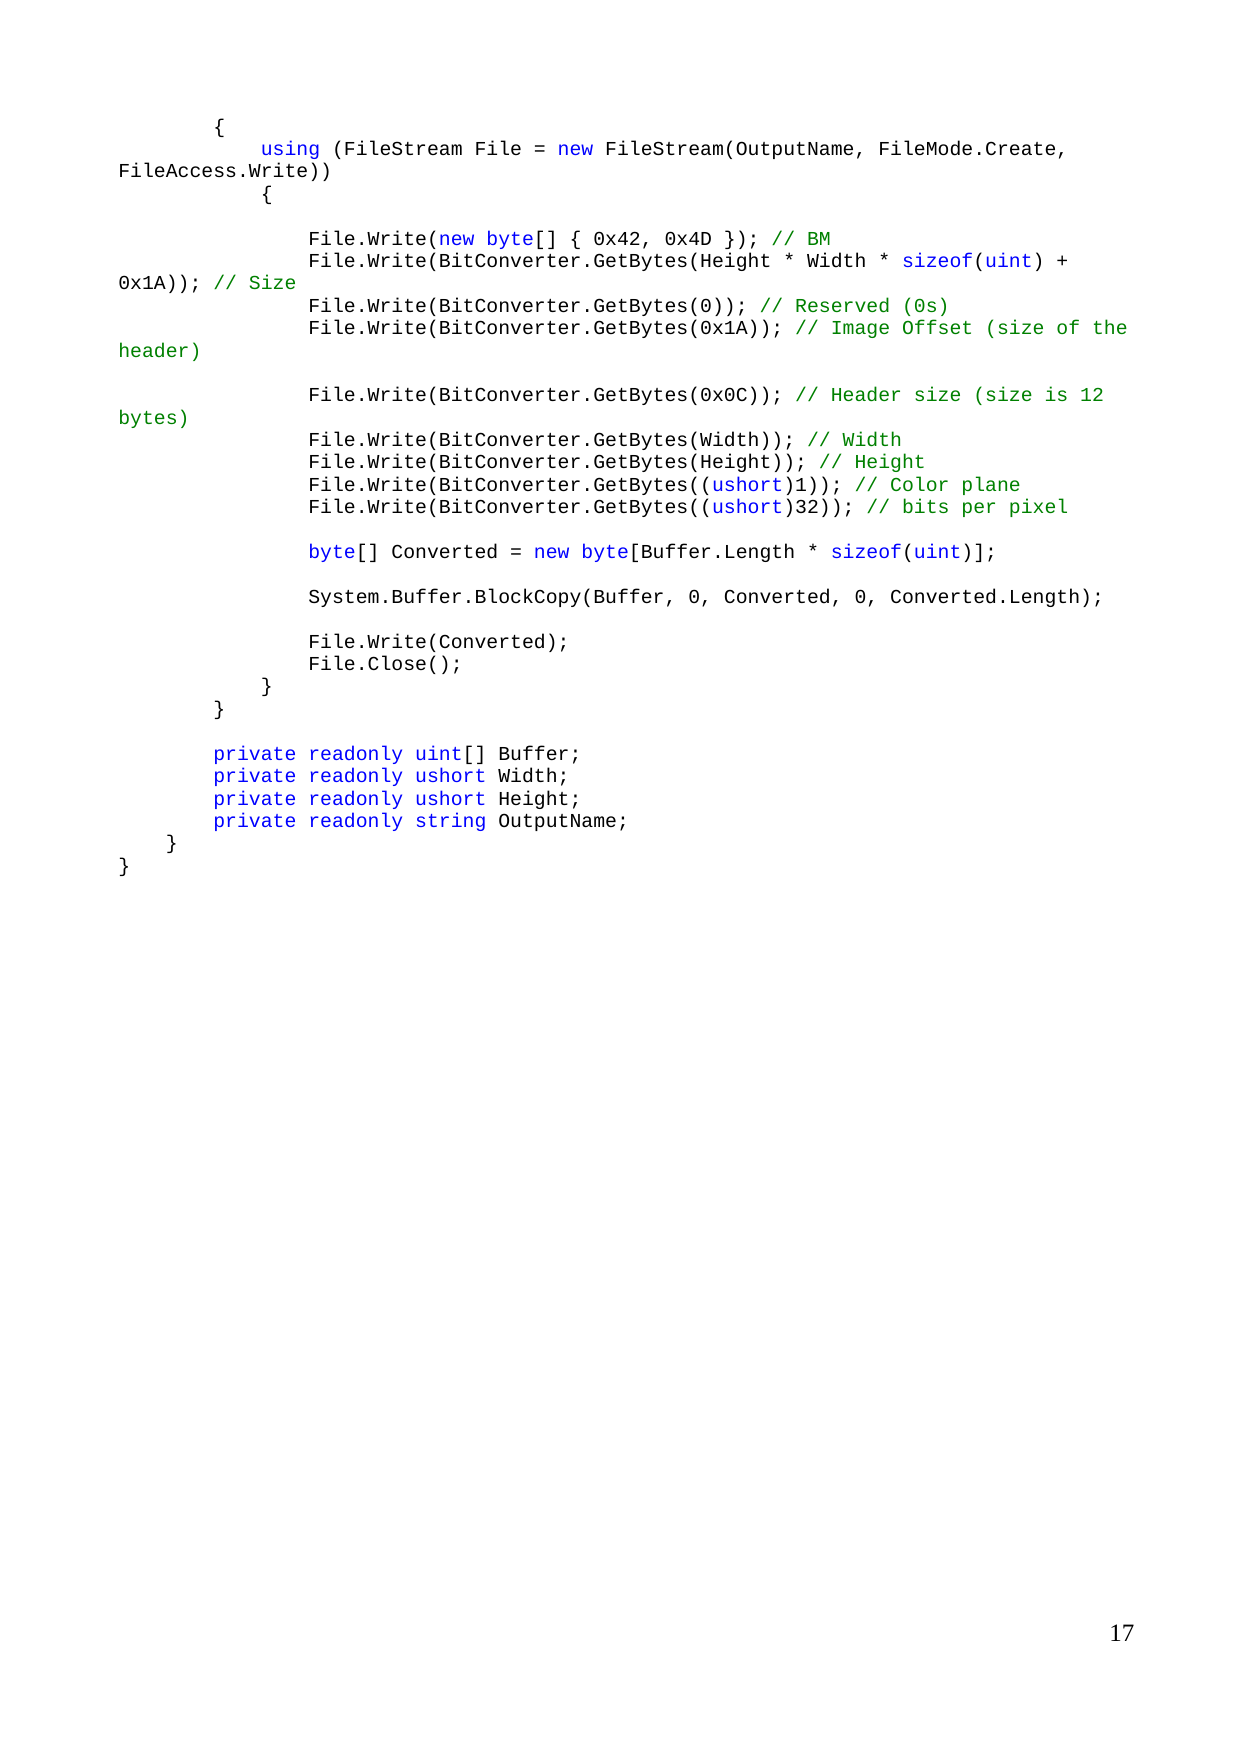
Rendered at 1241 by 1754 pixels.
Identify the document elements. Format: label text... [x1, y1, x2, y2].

text File.Write(BitConverter.GetBytes(0x1A)); // Image Offset (size of the header) [118, 318, 1140, 363]
text } [118, 833, 1140, 856]
text { [118, 117, 1140, 139]
text private readonly ushort Height; [118, 788, 1140, 811]
text } [118, 856, 1140, 878]
text File.Write(new byte[] { 0x42, 0x4D }); // BM [118, 228, 1140, 251]
text File.Write(BitConverter.GetBytes(0x0C)); // Header size (size is 12 bytes) [118, 385, 1140, 430]
text File.Close(); [118, 654, 1140, 676]
text File.Write(BitConverter.GetBytes((ushort)1)); // Color plane [118, 475, 1140, 497]
text { [118, 184, 1140, 206]
text using (FileStream File = new FileStream(OutputName, FileMode.Create, FileAccess.Write)) [118, 139, 1140, 184]
text File.Write(BitConverter.GetBytes(Height * Width * sizeof(uint) + 0x1A)); // Size [118, 251, 1140, 296]
text private readonly uint[] Buffer; [118, 744, 1140, 766]
text File.Write(BitConverter.GetBytes(0)); // Reserved (0s) [118, 296, 1140, 318]
text File.Write(BitConverter.GetBytes(Height)); // Height [118, 452, 1140, 475]
text } [118, 676, 1140, 699]
text } [118, 699, 1140, 721]
text File.Write(Converted); [118, 632, 1140, 654]
text private readonly ushort Width; [118, 766, 1140, 788]
text File.Write(BitConverter.GetBytes(Width)); // Width [118, 430, 1140, 452]
text File.Write(BitConverter.GetBytes((ushort)32)); // bits per pixel [118, 497, 1140, 520]
text private readonly string OutputName; [118, 811, 1140, 833]
text byte[] Converted = new byte[Buffer.Length * sizeof(uint)]; [118, 542, 1140, 564]
text System.Buffer.BlockCopy(Buffer, 0, Converted, 0, Converted.Length); [118, 587, 1140, 609]
